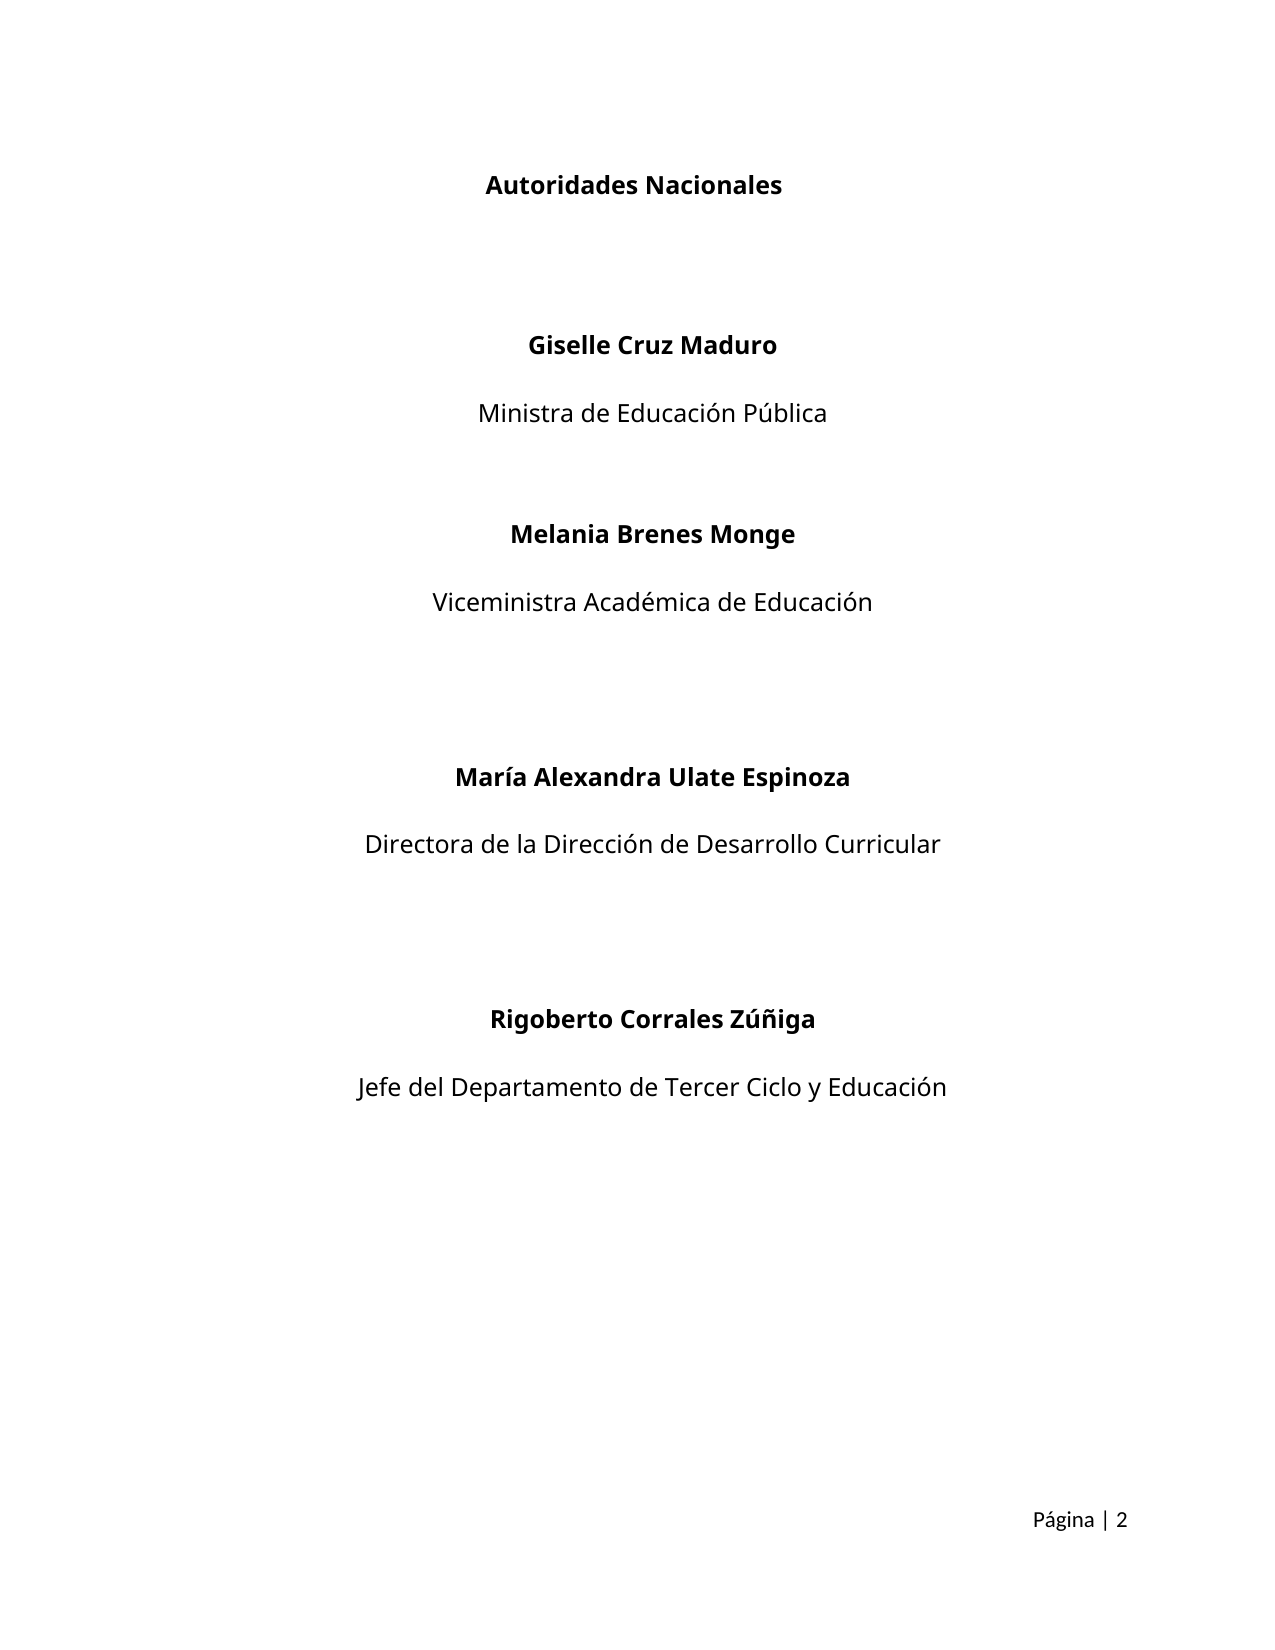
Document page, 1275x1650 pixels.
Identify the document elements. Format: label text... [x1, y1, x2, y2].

text Directora de la Dirección de Desarrollo Curricular [178, 827, 1127, 861]
text Melania Brenes Monge [178, 517, 1127, 551]
text Autoridades Nacionales [141, 168, 1127, 202]
text Jefe del Departamento de Tercer Ciclo y Educación [178, 1069, 1127, 1103]
text Ministra de Educación Pública [178, 396, 1127, 430]
text Giselle Cruz Maduro [178, 328, 1127, 362]
text Viceministra Académica de Educación [178, 584, 1127, 619]
text Rigoberto Corrales Zúñiga [178, 1001, 1127, 1036]
text María Alexandra Ulate Espinoza [178, 759, 1127, 793]
